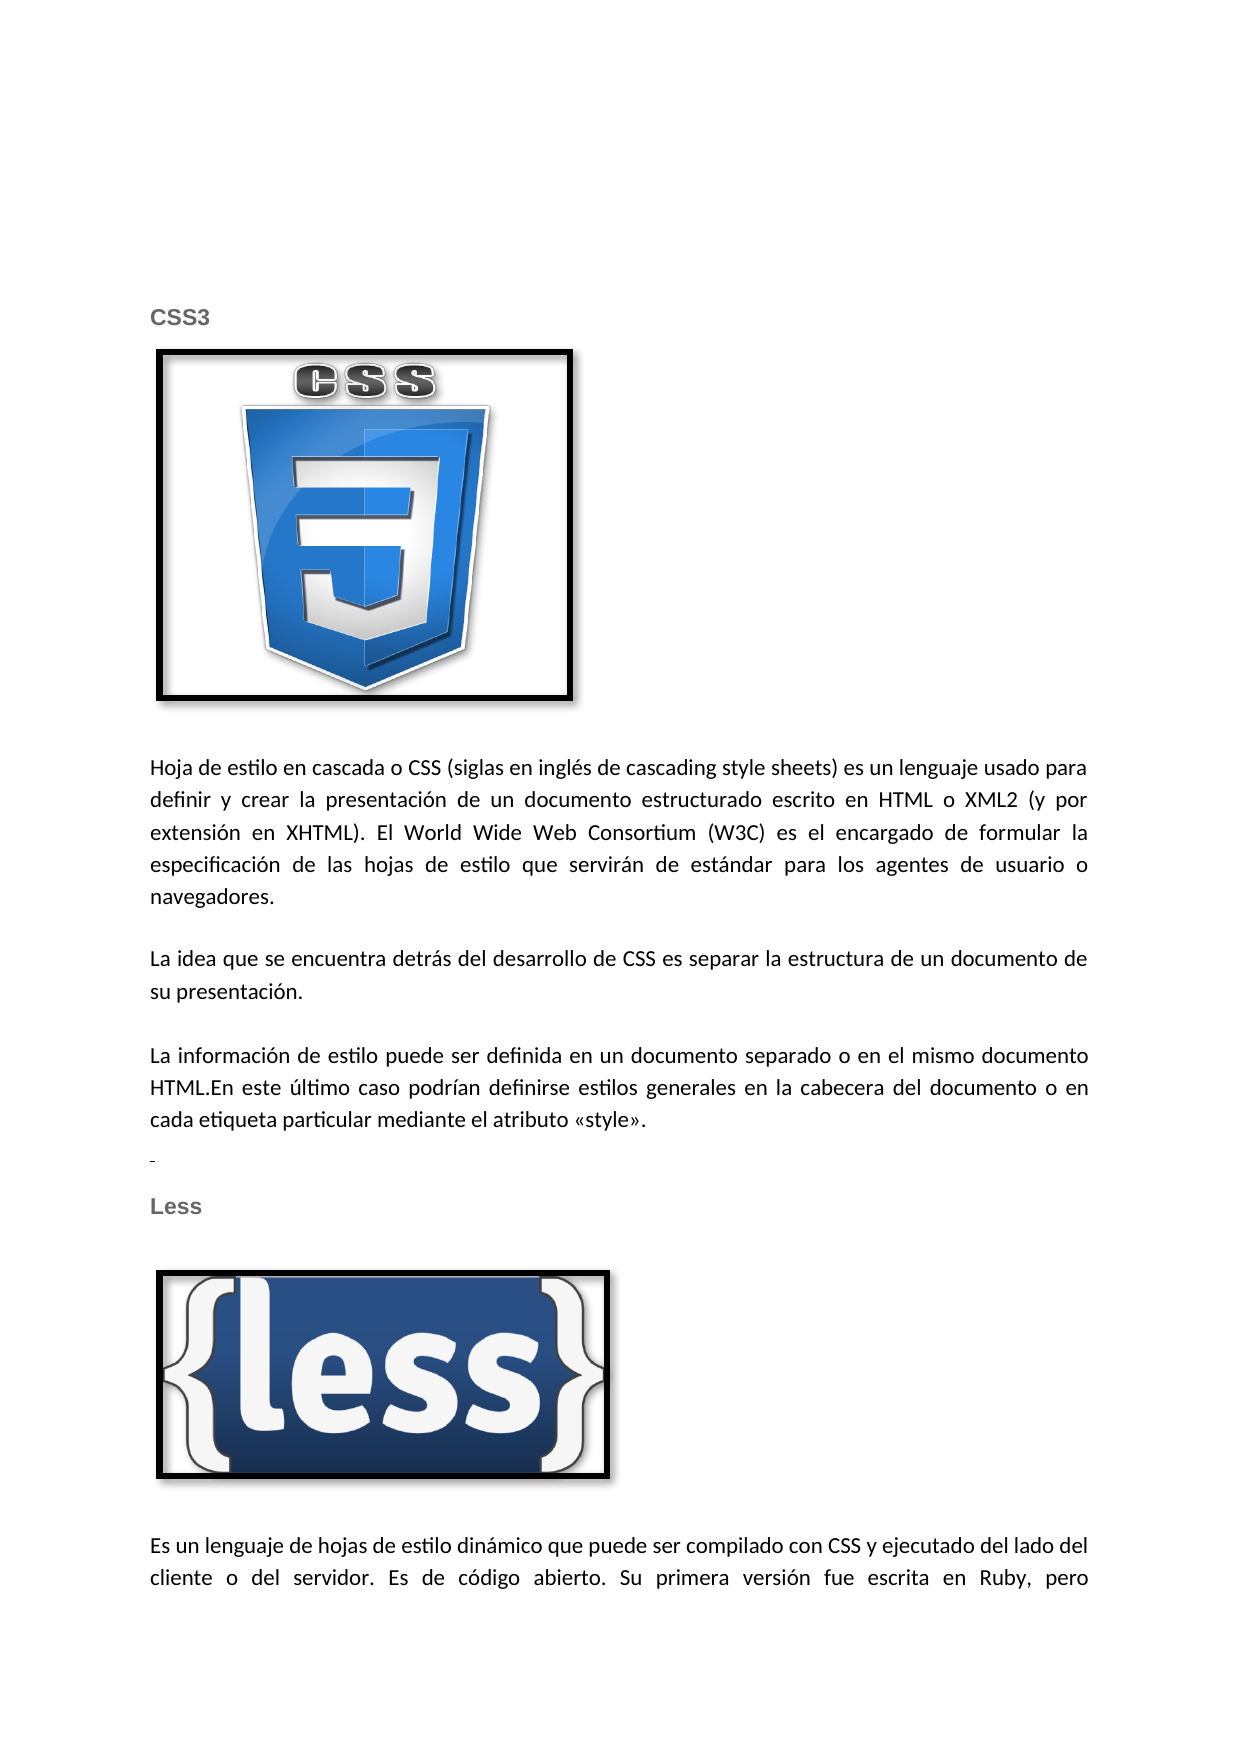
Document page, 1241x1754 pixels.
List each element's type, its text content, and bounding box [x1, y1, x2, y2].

text La idea que se encuentra detrás del desarrollo de CSS es separar la estructura de un documento de su presentación. [150, 944, 1090, 1005]
picture [163, 1276, 604, 1473]
text Hoja de estilo en cascada o CSS (siglas en inglés de cascading style sheets) es un lenguaje usado para definir y crear la presentación de un documento estructurado escrito en HTML o XML2 (y por extensión en XHTML). El World Wide Web Consortium (W3C) es el encargado de formular la especificación de las hojas de estilo que servirán de estándar para los agentes de usuario o navegadores. [150, 753, 1090, 910]
subtitle Less [150, 1193, 1090, 1219]
picture [163, 355, 567, 695]
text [150, 1531, 1090, 1591]
subtitle CSS3 [150, 304, 1090, 330]
text La información de estilo puede ser definida en un documento separado o en el mismo documento HTML.En este último caso podrían definirse estilos generales en la cabecera del documento o en cada etiqueta particular mediante el atributo «style». [150, 1041, 1090, 1133]
